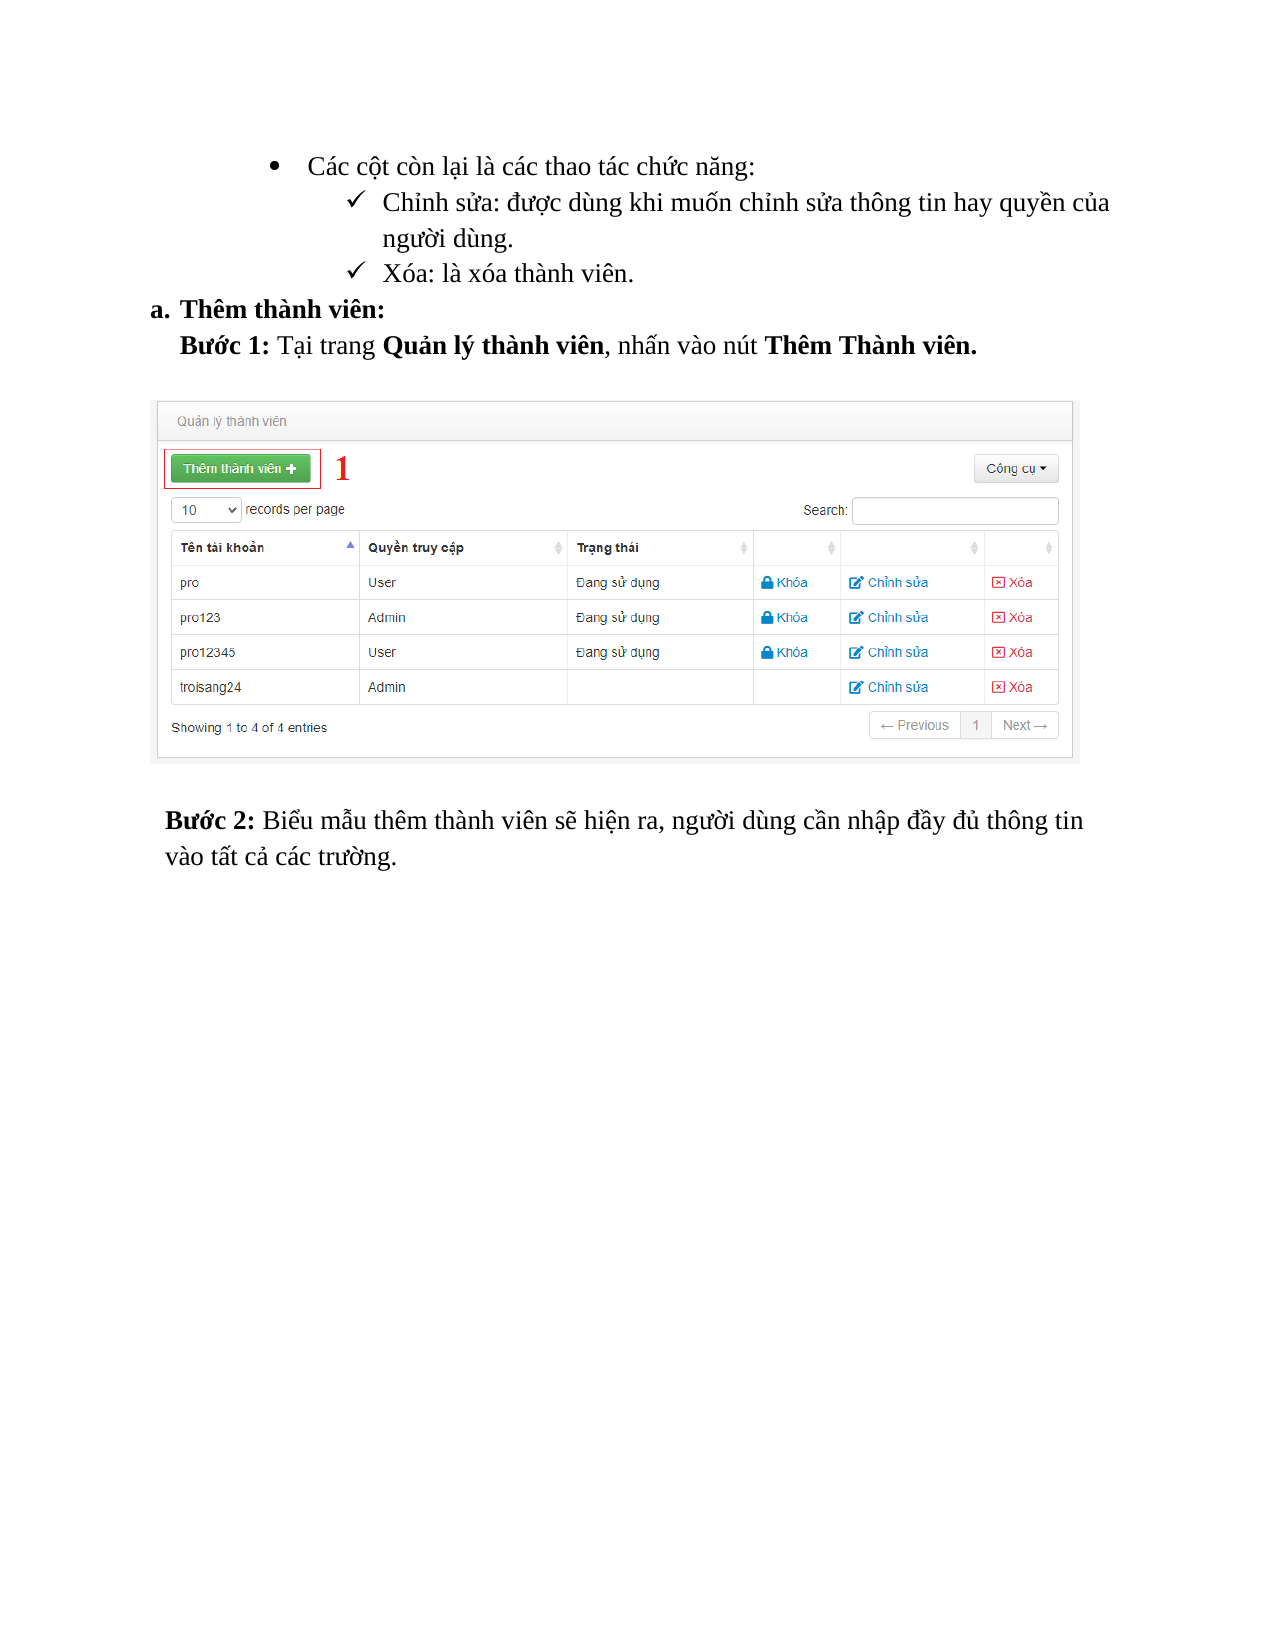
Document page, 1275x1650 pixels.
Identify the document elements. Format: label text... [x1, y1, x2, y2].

list Bước 2: Biểu mẫu thêm thành viên sẽ hiện ra, người dùng cần nhập đầy đủ thông tin vào tất cả các trường. [150, 804, 1125, 871]
picture [150, 400, 1081, 764]
list Xóa: là xóa thành viên. [345, 257, 1125, 289]
list Thêm thành viên: [150, 293, 1125, 324]
list Bước 1: Tại trang Quản lý thành viên, nhấn vào nút Thêm Thành viên. [150, 329, 1125, 360]
list Chỉnh sửa: được dùng khi muốn chỉnh sửa thông tin hay quyền của người dùng. [345, 186, 1125, 253]
list Các cột còn lại là các thao tác chức năng: [270, 150, 1125, 181]
